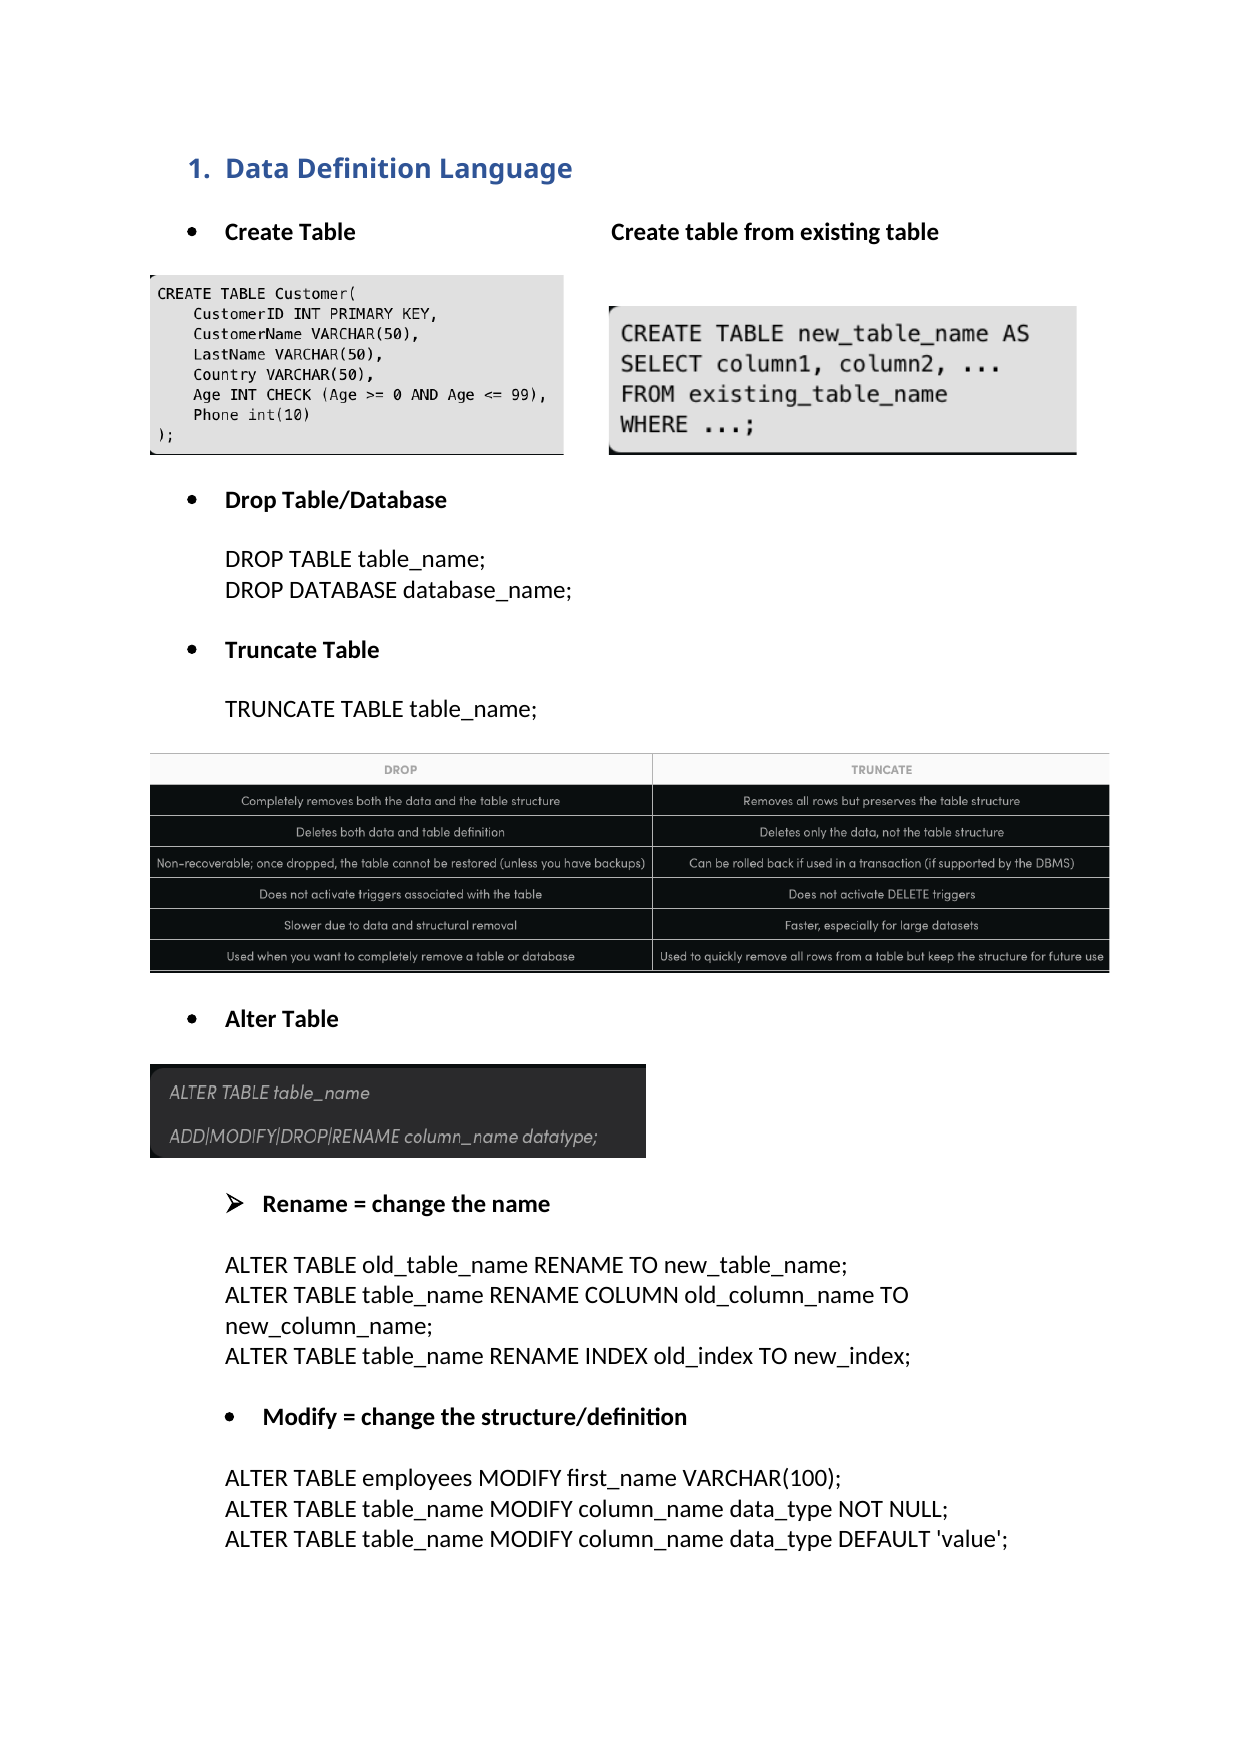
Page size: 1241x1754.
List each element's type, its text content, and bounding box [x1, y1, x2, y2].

subtitle Data Definition Language [187, 204, 1090, 241]
list Create Table Create table from existing table [187, 271, 1090, 301]
list Alter Table [187, 1058, 1090, 1088]
text ALTER TABLE table_name RENAME INDEX old_index TO new_index; [225, 1395, 1090, 1425]
picture [150, 330, 564, 510]
picture [150, 1118, 646, 1212]
text TRUNCATE TABLE table_name; [150, 748, 1090, 779]
list Truncate Table [187, 688, 1090, 719]
list Rename = change the name [225, 1242, 1090, 1273]
picture [150, 807, 1110, 1028]
list Modify = change the structure/definition [225, 1456, 1090, 1486]
text ALTER TABLE table_name RENAME COLUMN old_column_name TO new_column_name; [225, 1334, 1090, 1395]
text DROP TABLE table_name; DROP DATABASE database_name; [225, 598, 1090, 659]
picture [608, 361, 1077, 510]
text ALTER TABLE old_table_name RENAME TO new_table_name; [225, 1303, 1090, 1334]
list Drop Table/Database [187, 538, 1090, 569]
